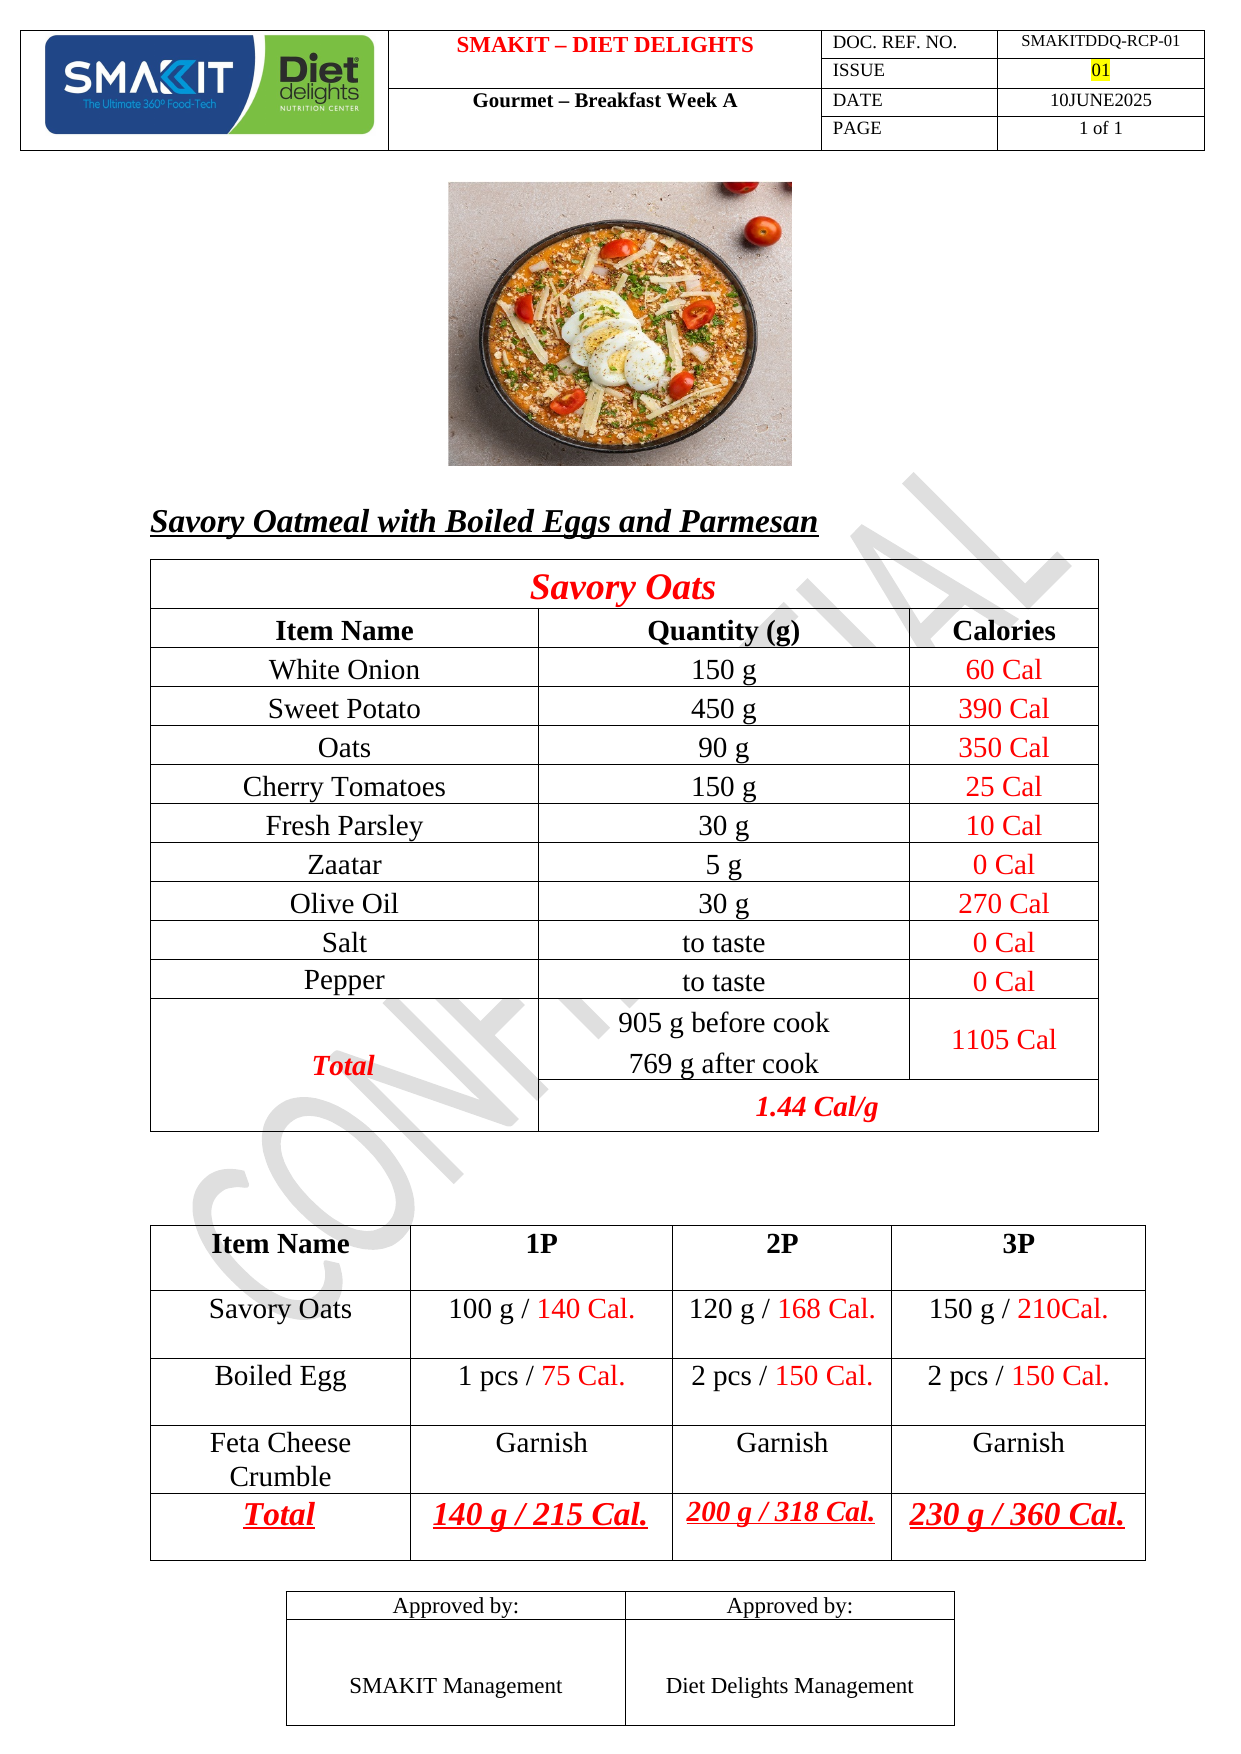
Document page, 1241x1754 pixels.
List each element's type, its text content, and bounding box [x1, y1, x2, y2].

table_cell 0 Cal [910, 921, 1098, 959]
table_cell 0 Cal [910, 960, 1098, 998]
table_cell 2 pcs / 150 Cal. [673, 1359, 891, 1424]
table_cell Sweet Potato [151, 687, 538, 725]
table_cell 390 Cal [910, 687, 1098, 725]
table_cell Olive Oil [151, 882, 538, 920]
table_cell 450 g [539, 687, 909, 725]
table_cell 150 g / 210Cal. [892, 1291, 1145, 1357]
table_cell 0 Cal [910, 843, 1098, 881]
table_cell Savory Oats [151, 1291, 410, 1357]
table_cell Garnish [892, 1426, 1145, 1493]
table_cell Item Name [151, 609, 538, 647]
table_cell Zaatar [151, 843, 538, 881]
table_cell Quantity (g) [539, 609, 909, 647]
table_cell 150 g [539, 765, 909, 803]
table_header 1P [411, 1226, 672, 1290]
table_cell Oats [151, 726, 538, 764]
table_cell 120 g / 168 Cal. [673, 1291, 891, 1357]
table_cell 905 g before cook [539, 999, 909, 1039]
table_cell Total [151, 999, 538, 1131]
table_header Item Name [151, 1226, 410, 1290]
table_cell Pepper [151, 960, 538, 998]
text Savory Oatmeal with Boiled Eggs and Parmesan [150, 502, 1090, 540]
table_cell Feta Cheese Crumble [151, 1426, 410, 1493]
table_cell Garnish [411, 1426, 672, 1493]
table_cell 1105 Cal [910, 999, 1098, 1079]
table_cell 1 pcs / 75 Cal. [411, 1359, 672, 1424]
table_cell Boiled Egg [151, 1359, 410, 1424]
table_cell 150 g [539, 648, 909, 686]
table_cell 25 Cal [910, 765, 1098, 803]
table_cell to taste [539, 921, 909, 959]
table_cell 10 Cal [910, 804, 1098, 842]
table_header 3P [892, 1226, 1145, 1290]
table_cell 140 g / 215 Cal. [411, 1494, 672, 1560]
table_cell 2 pcs / 150 Cal. [892, 1359, 1145, 1424]
table_cell 1.44 Cal/g [539, 1080, 1098, 1131]
table_cell Cherry Tomatoes [151, 765, 538, 803]
table_cell 90 g [539, 726, 909, 764]
table_cell 60 Cal [910, 648, 1098, 686]
picture [448, 181, 792, 466]
table_cell 5 g [539, 843, 909, 881]
table_header 2P [673, 1226, 891, 1290]
table_header Savory Oats [151, 560, 1098, 607]
table_cell Calories [910, 609, 1098, 647]
table_cell 769 g after cook [539, 1039, 909, 1079]
table_cell 30 g [539, 882, 909, 920]
table_cell to taste [539, 960, 909, 998]
table_cell White Onion [151, 648, 538, 686]
table_cell Salt [151, 921, 538, 959]
table_cell 270 Cal [910, 882, 1098, 920]
table_cell 350 Cal [910, 726, 1098, 764]
table_cell Total [151, 1494, 410, 1560]
table_cell Fresh Parsley [151, 804, 538, 842]
table_cell Garnish [673, 1426, 891, 1493]
picture [44, 33, 376, 136]
table_cell 200 g / 318 Cal. [673, 1494, 891, 1560]
table_cell 230 g / 360 Cal. [892, 1494, 1145, 1560]
table_cell 30 g [539, 804, 909, 842]
table_cell 100 g / 140 Cal. [411, 1291, 672, 1357]
